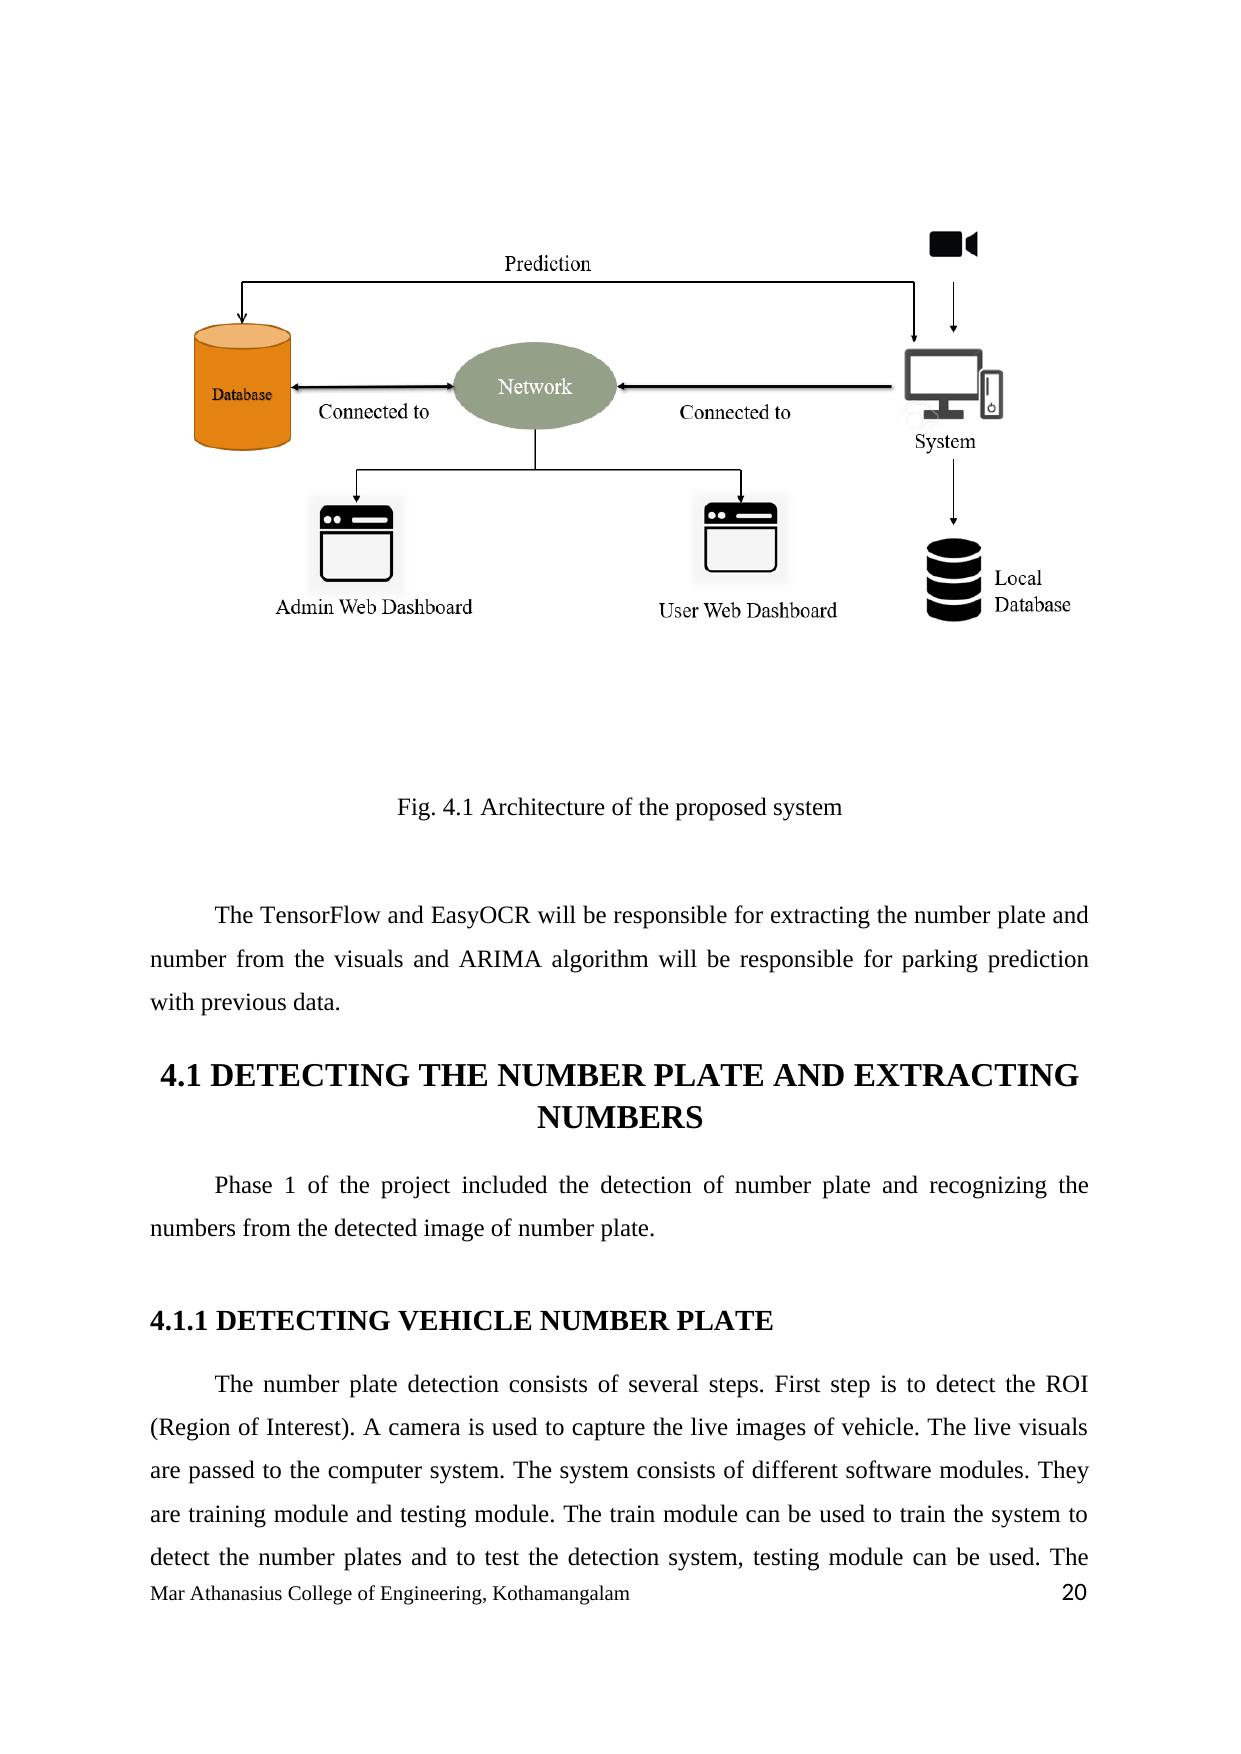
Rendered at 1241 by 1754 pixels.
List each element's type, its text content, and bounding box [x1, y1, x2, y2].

text Fig. 4.1 Architecture of the proposed system [149, 792, 1090, 821]
picture [132, 217, 1108, 654]
text The TensorFlow and EasyOCR will be responsible for extracting the number plate and number from the visuals and ARIMA algorithm will be responsible for parking prediction with previous data. [150, 900, 1090, 1016]
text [150, 1369, 1090, 1571]
text Phase 1 of the project included the detection of number plate and recognizing the numbers from the detected image of number plate. [150, 1170, 1090, 1242]
subtitle 4.1.1 DETECTING VEHICLE NUMBER PLATE [150, 1303, 1048, 1337]
subtitle 4.1 DETECTING THE NUMBER PLATE AND EXTRACTING NUMBERS [150, 1055, 1090, 1136]
